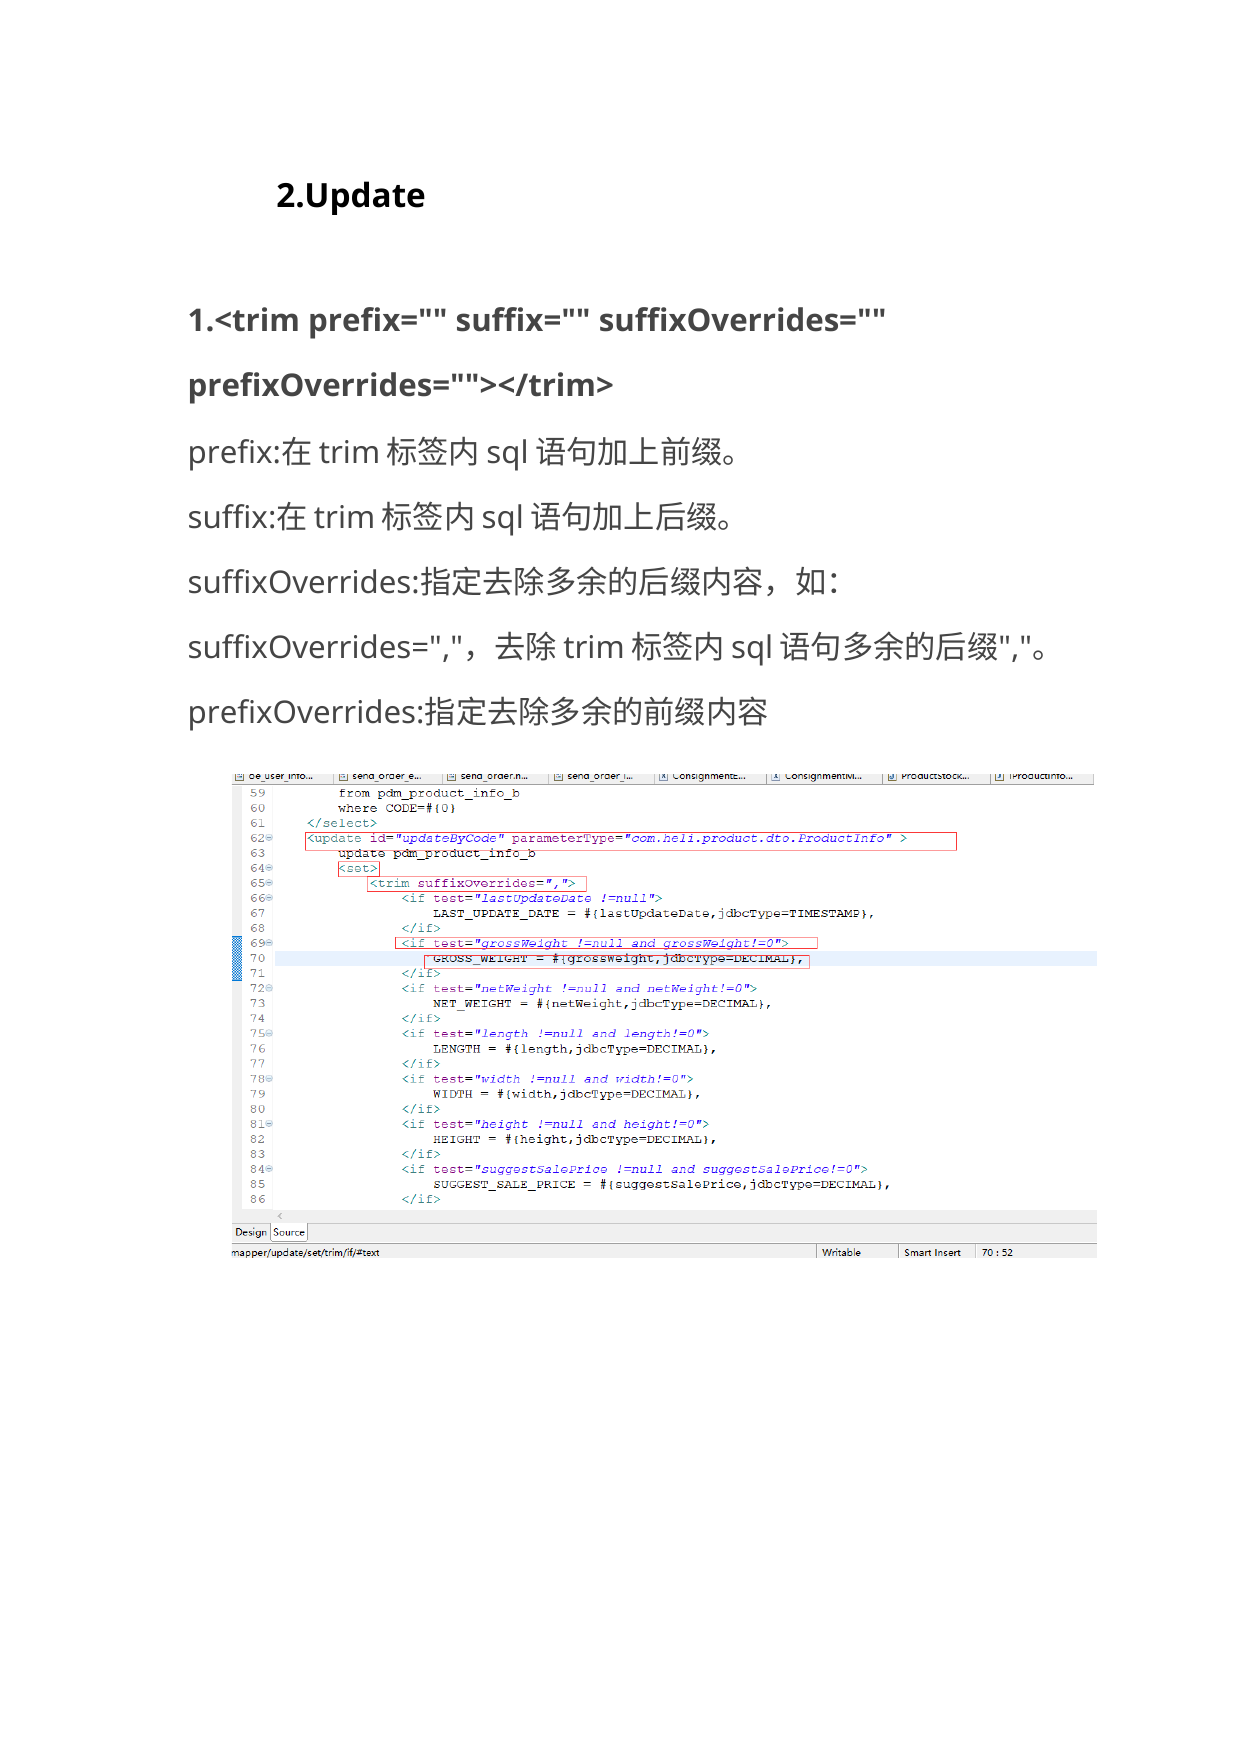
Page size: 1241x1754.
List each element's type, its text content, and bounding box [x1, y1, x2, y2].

text suffixOverrides:指定去除多余的后缀内容，如：suffixOverrides=","，去除trim标签内sql语句多余的后缀","。 [187, 547, 1053, 677]
text 1.<trim prefix="" suffix="" suffixOverrides="" prefixOverrides=""></trim> [187, 287, 1053, 417]
text suffix:在trim标签内sql语句加上后缀。 [187, 482, 1053, 547]
subtitle 2.Update [276, 162, 1053, 227]
text prefix:在trim标签内sql语句加上前缀。 [187, 417, 1053, 482]
picture [231, 774, 1097, 1258]
text prefixOverrides:指定去除多余的前缀内容 [187, 677, 1053, 742]
